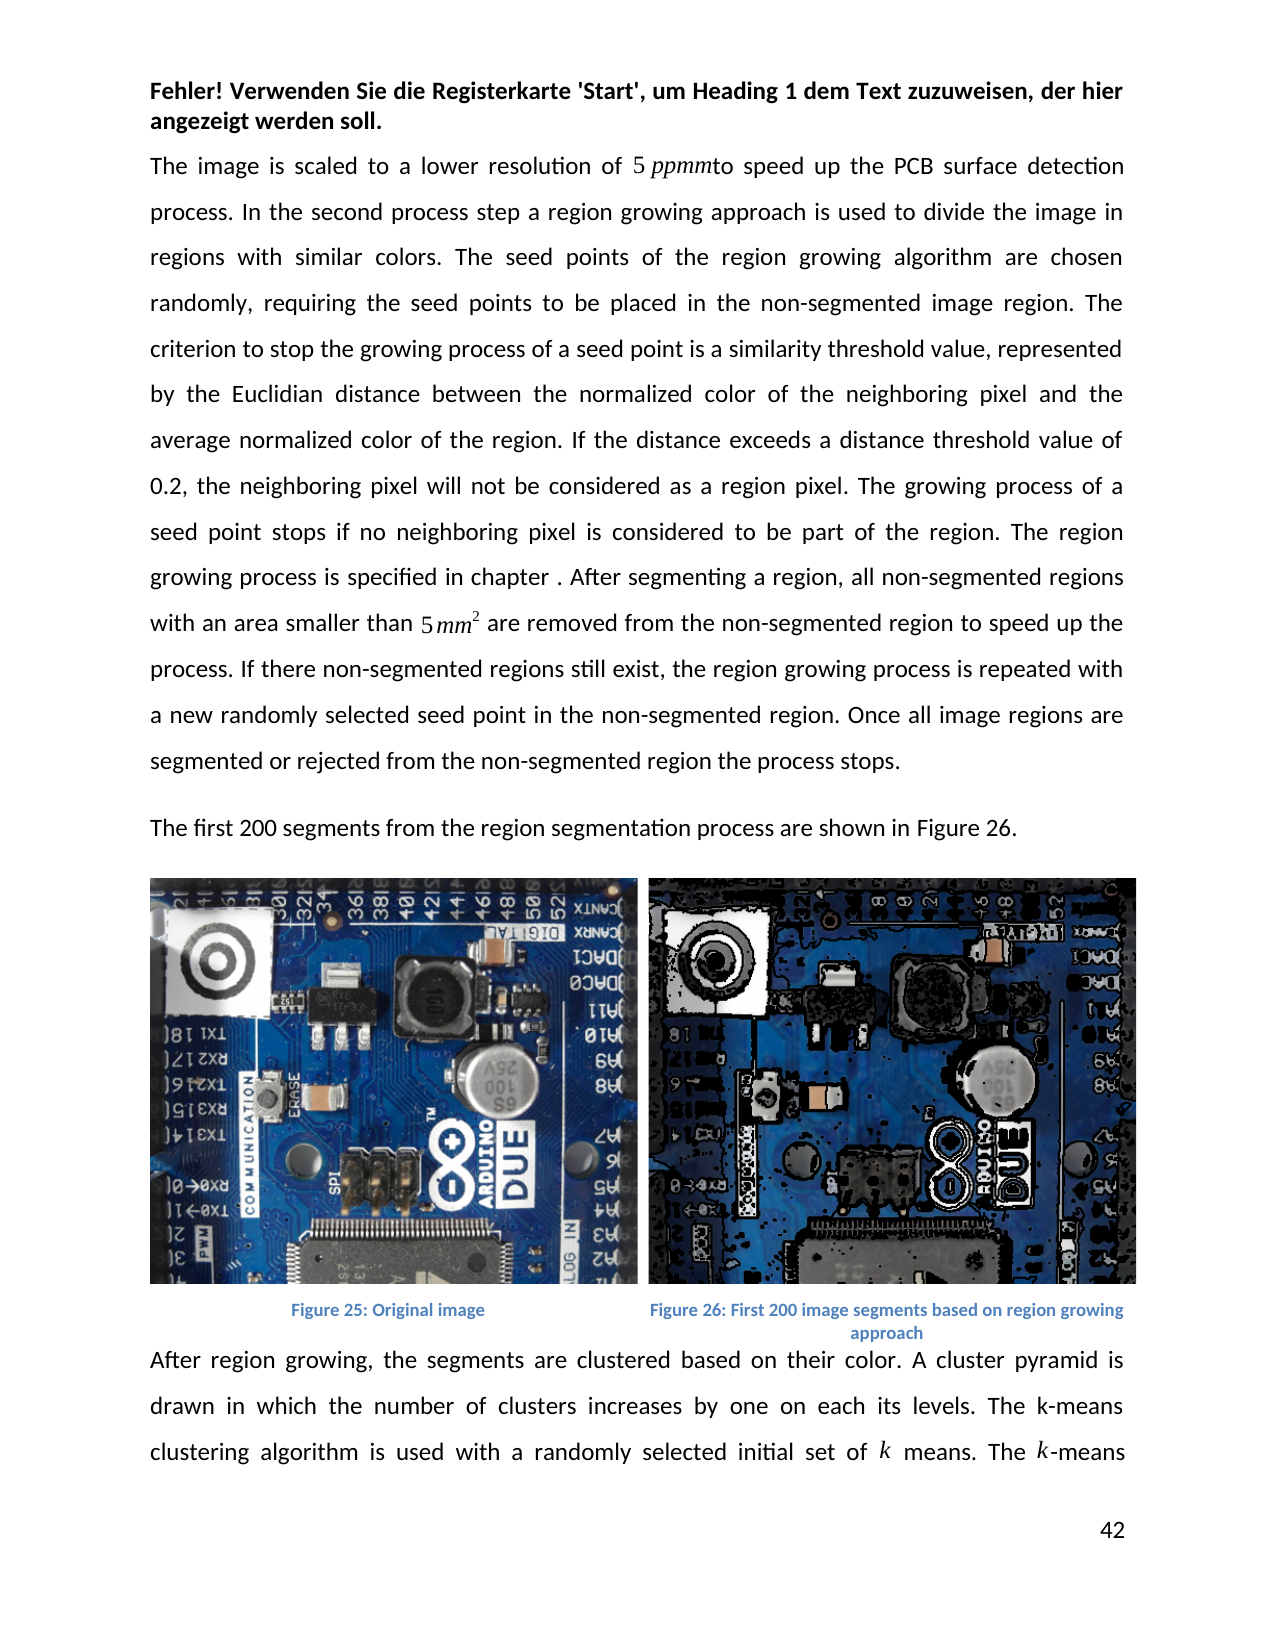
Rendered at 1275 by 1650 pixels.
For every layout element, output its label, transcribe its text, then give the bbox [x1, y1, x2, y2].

picture [150, 878, 638, 1284]
text The image is scaled to a lower resolution of to speed up the PCB surface detection process. In the second process step a region growing approach is used to divide the image in regions with similar colors. The seed points of the region growing algorithm are chosen randomly, requiring the seed points to be placed in the non-segmented image region. The criterion to stop the growing process of a seed point is a similarity threshold value, represented by the Euclidian distance between the normalized color of the neighboring pixel and the average normalized color of the region. If the distance exceeds a distance threshold value of 0.2, the neighboring pixel will not be considered as a region pixel. The growing process of a seed point stops if no neighboring pixel is considered to be part of the region. The region growing process is specified in chapter 0. After segmenting a region, all non-segmented regions with an area smaller than are removed from the non-segmented region to speed up the process. If there non-segmented regions still exist, the region growing process is repeated with a new randomly selected seed point in the non-segmented region. Once all image regions are segmented or rejected from the non-segmented region the process stops. [150, 150, 1125, 776]
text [150, 1344, 1125, 1466]
text The first 200 segments from the region segmentation process are shown in Figure 26. [150, 812, 1125, 842]
picture [648, 878, 1137, 1284]
